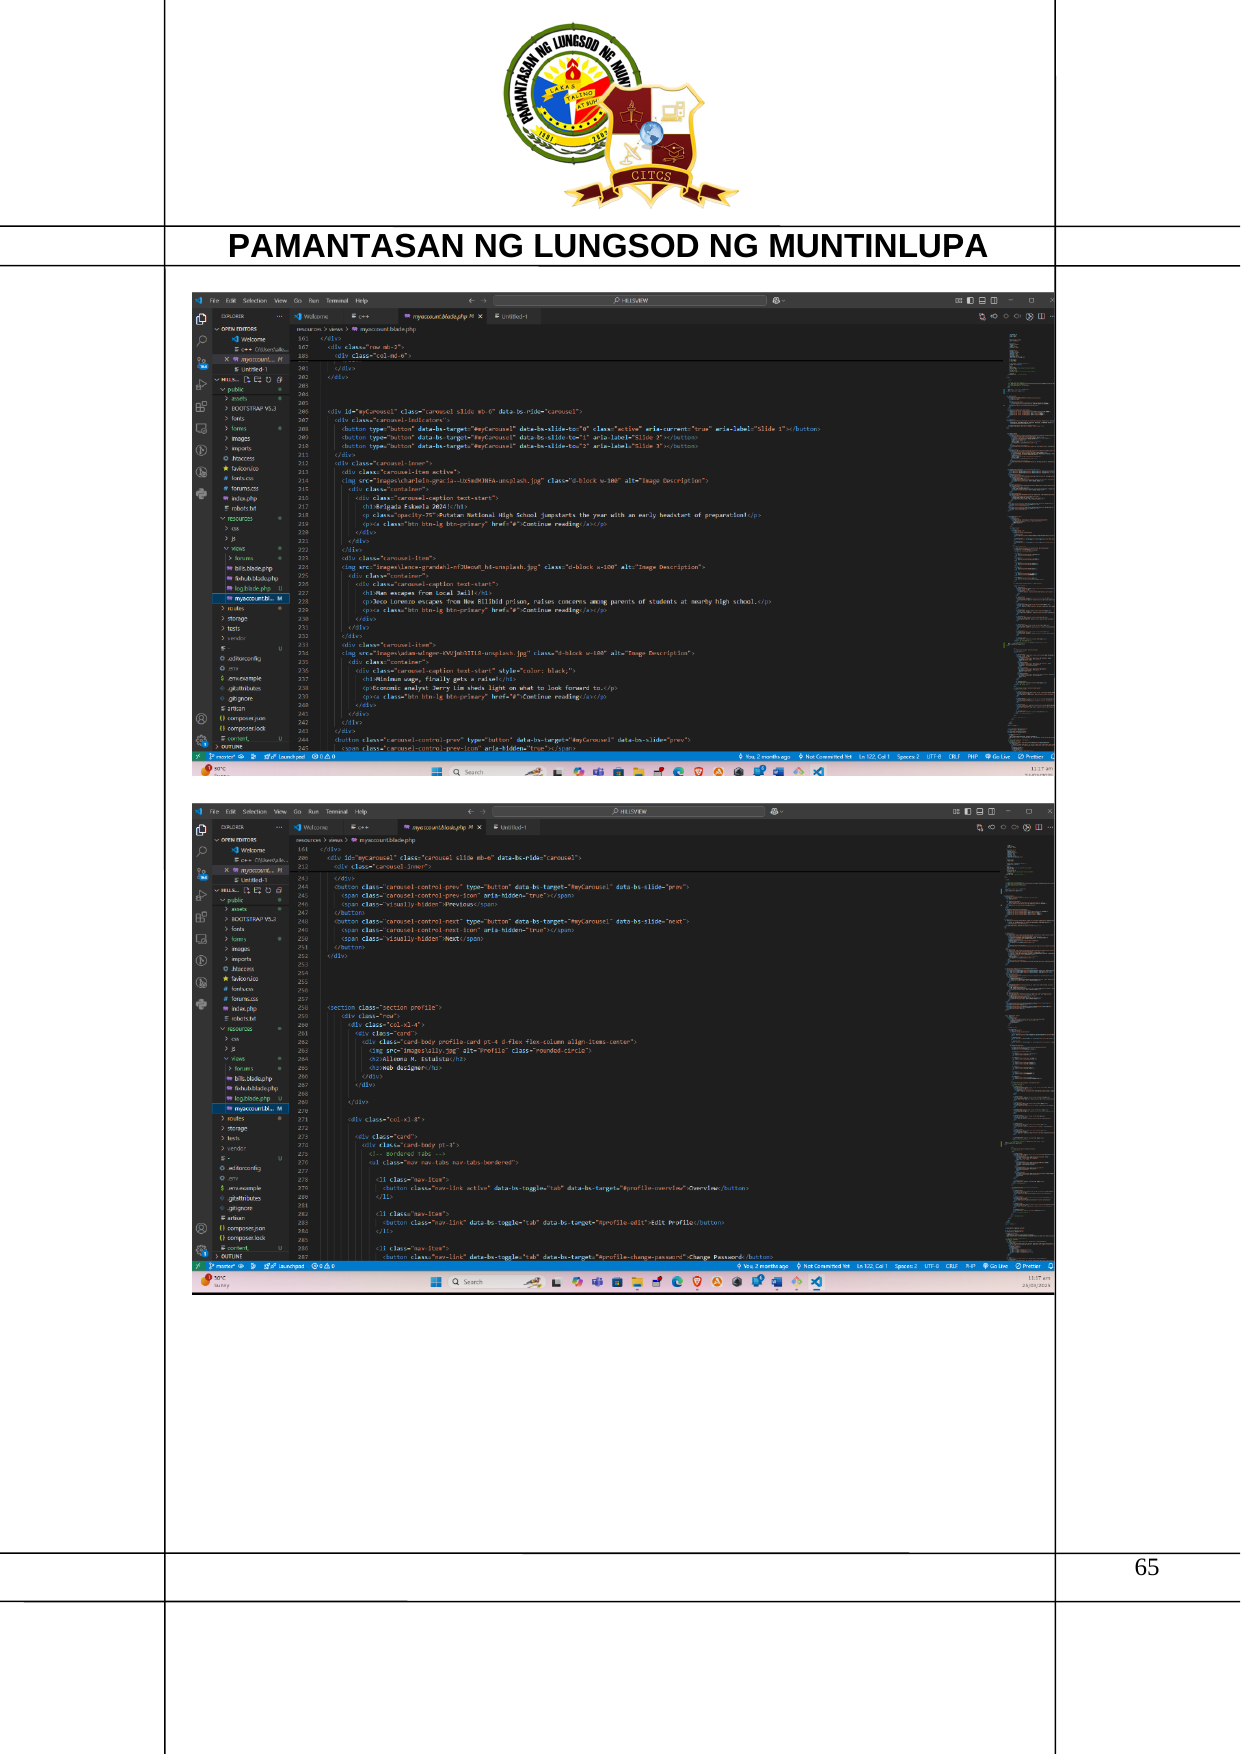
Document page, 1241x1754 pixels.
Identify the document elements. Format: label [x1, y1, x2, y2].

picture [192, 803, 1055, 1295]
picture [192, 292, 1055, 776]
picture [500, 20, 740, 210]
